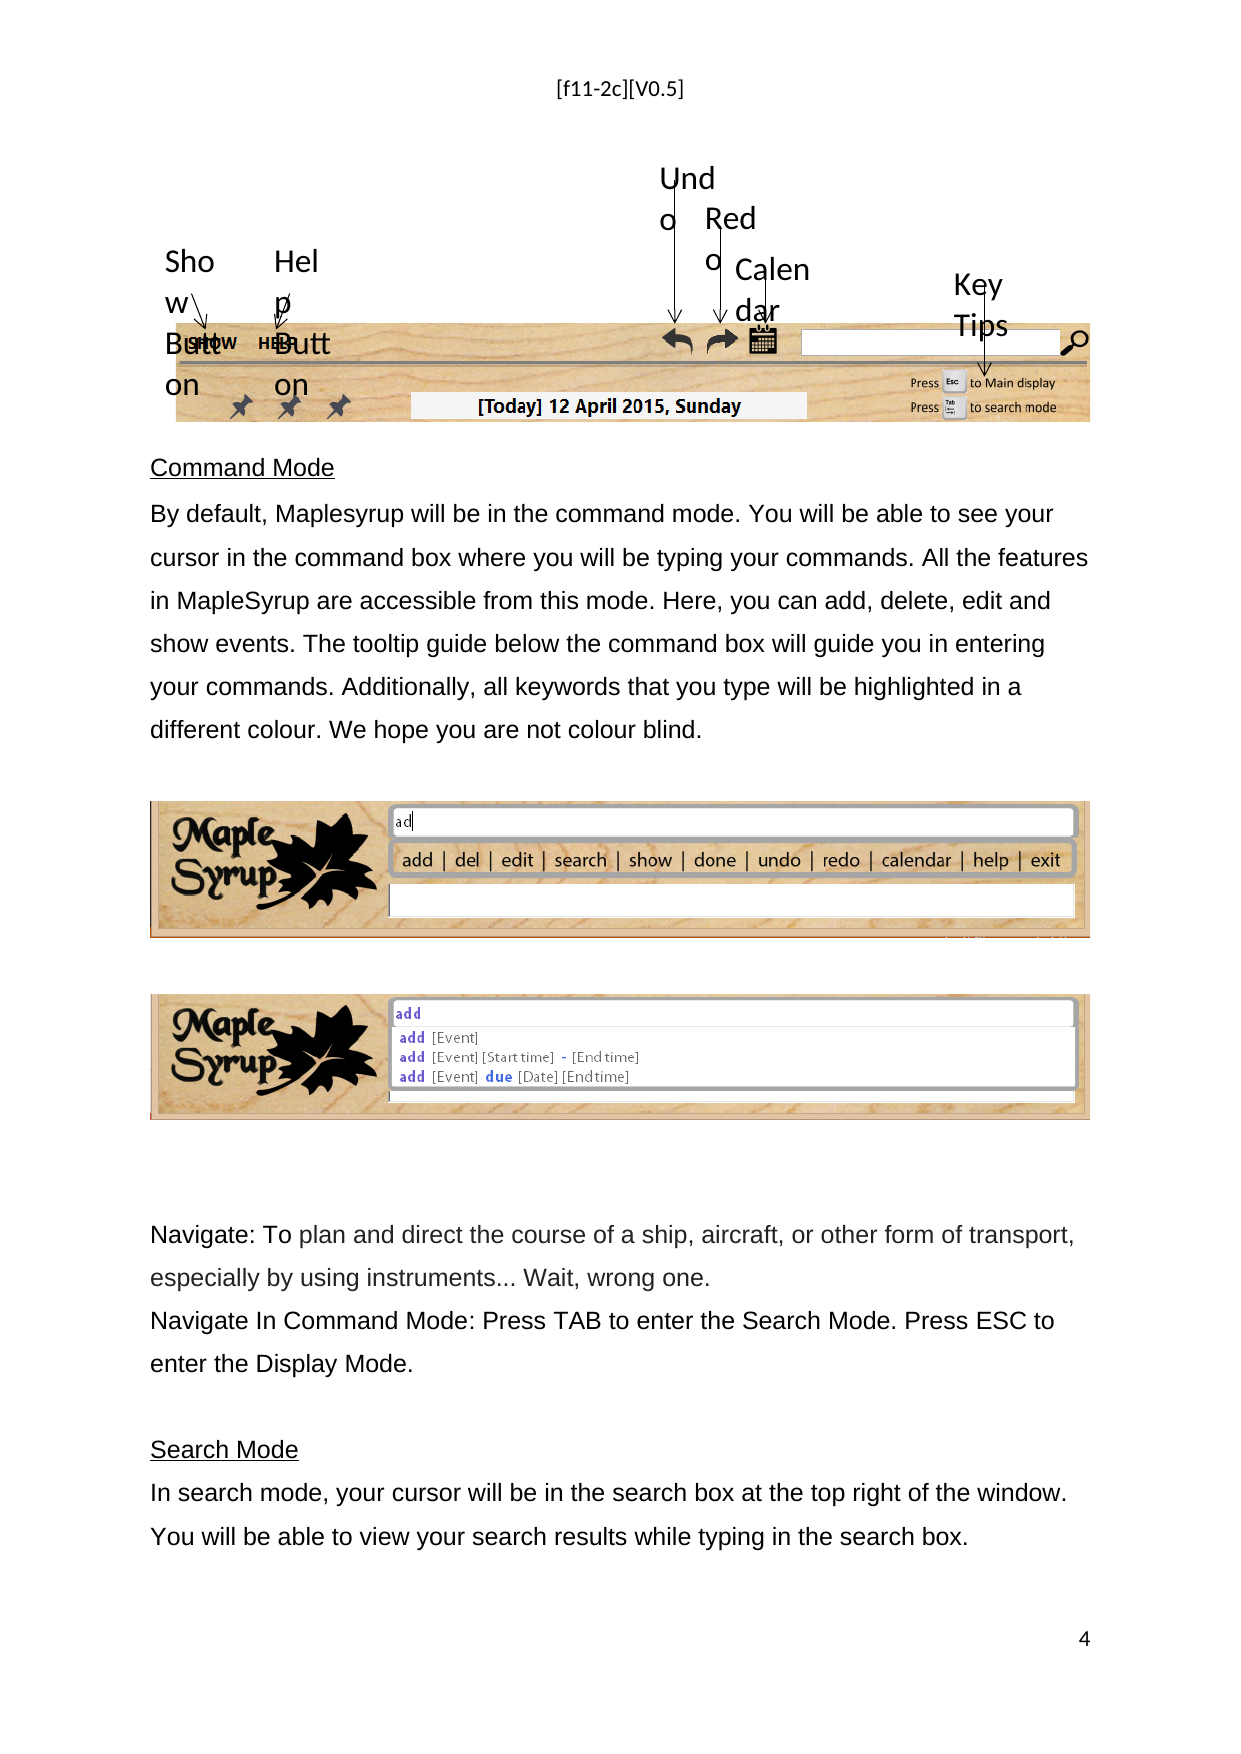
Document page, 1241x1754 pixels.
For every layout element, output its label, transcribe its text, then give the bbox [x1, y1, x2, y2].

text Navigate: To plan and direct the course of a ship, aircraft, or other form of transport, especially by using instruments... Wait, wrong one. [150, 1219, 1090, 1291]
picture [150, 801, 1091, 938]
picture [175, 323, 1091, 422]
picture [150, 994, 1091, 1120]
text Command Mode [150, 453, 1090, 481]
text Search Mode [150, 1435, 1090, 1464]
text In search mode, your cursor will be in the search box at the top right of the window. You will be able to view your search results while typing in the search box. [150, 1478, 1090, 1550]
picture [985, 323, 990, 334]
text By default, Maplesyrup will be in the command mode. You will be able to see your cursor in the command box where you will be typing your commands. All the features in MapleSyrup are accessible from this mode. Here, you can add, delete, edit and show events. The tooltip guide below the command box will guide you in entering your commands. Additionally, all keywords that you type will be highlighted in a different colour. We hope you are not colour blind. [150, 499, 1090, 744]
text Navigate In Command Mode: Press TAB to enter the Search Mode. Press ESC to enter the Display Mode. [150, 1306, 1090, 1378]
